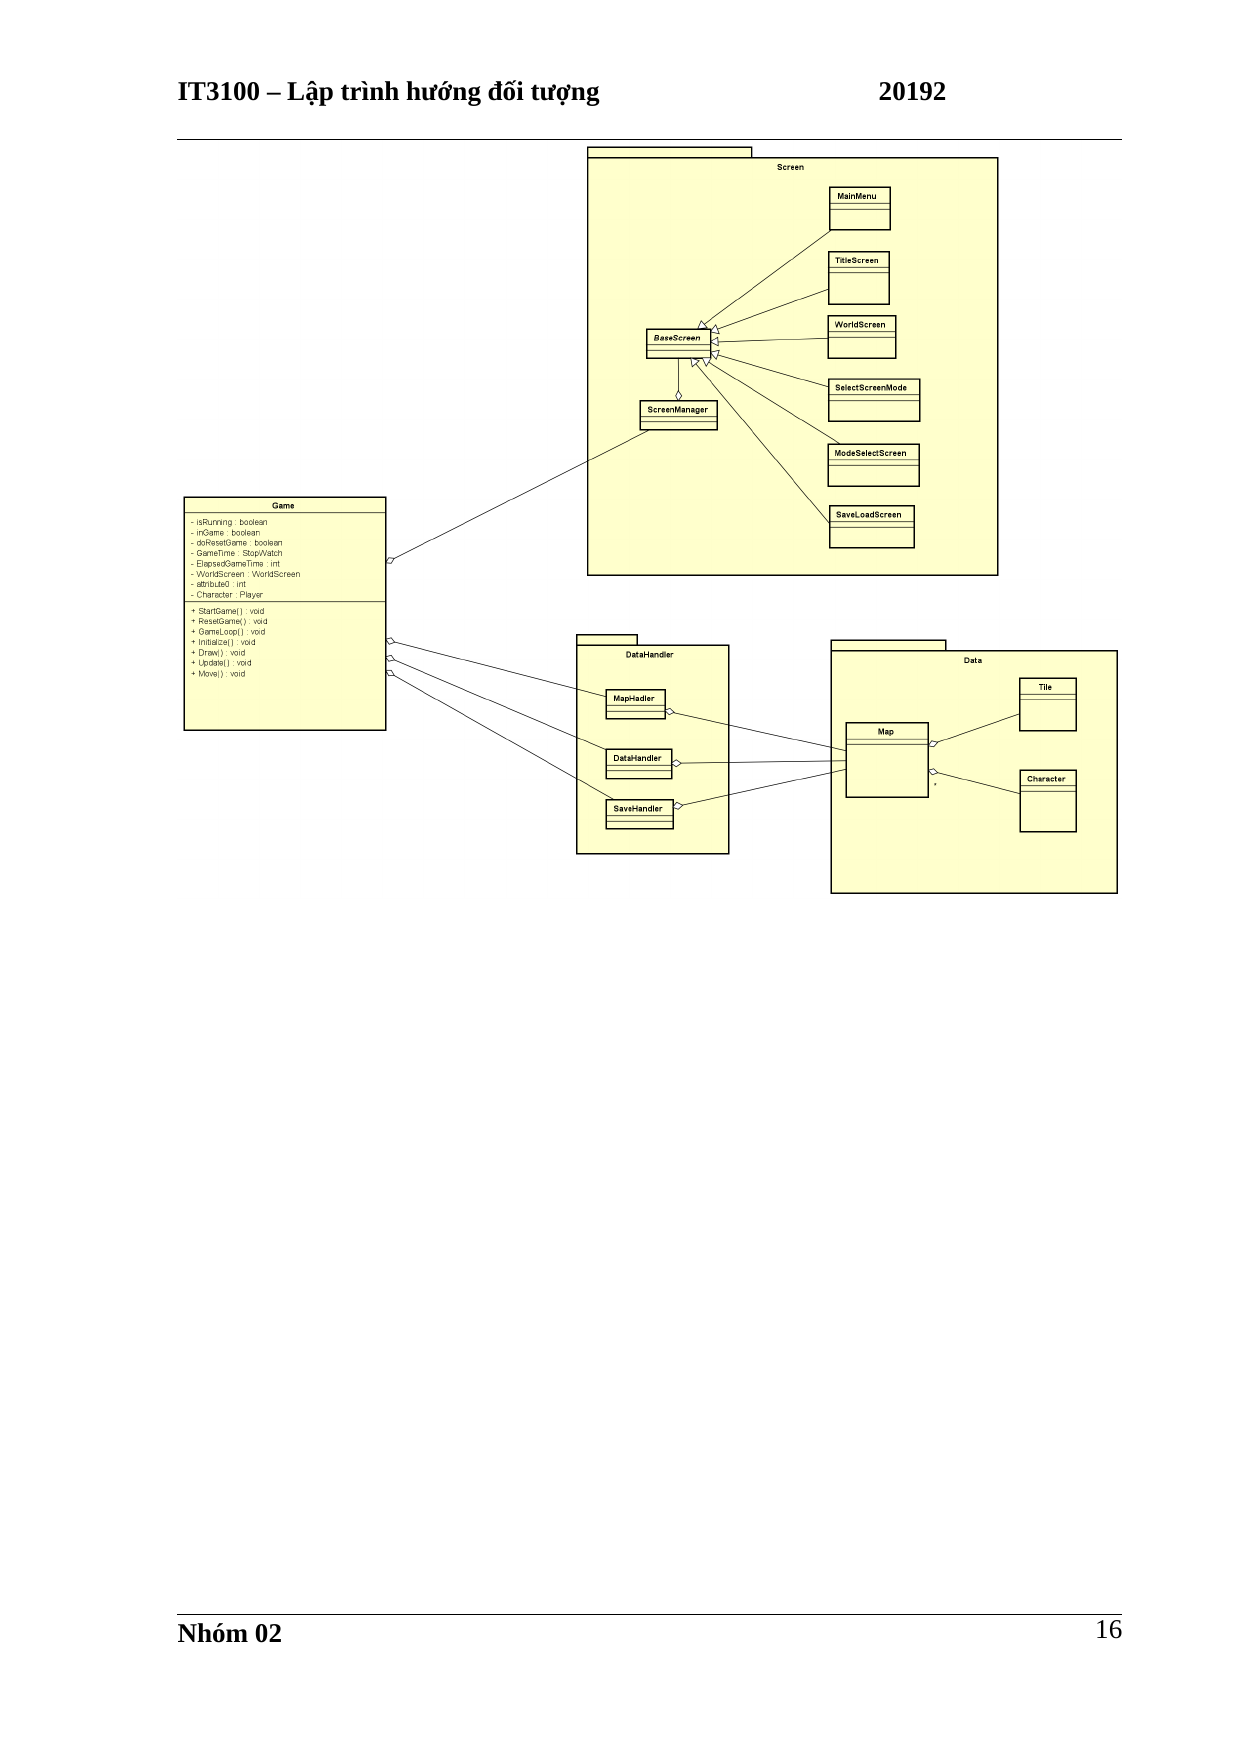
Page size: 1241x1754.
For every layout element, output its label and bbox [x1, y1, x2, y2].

picture [177, 140, 1123, 899]
